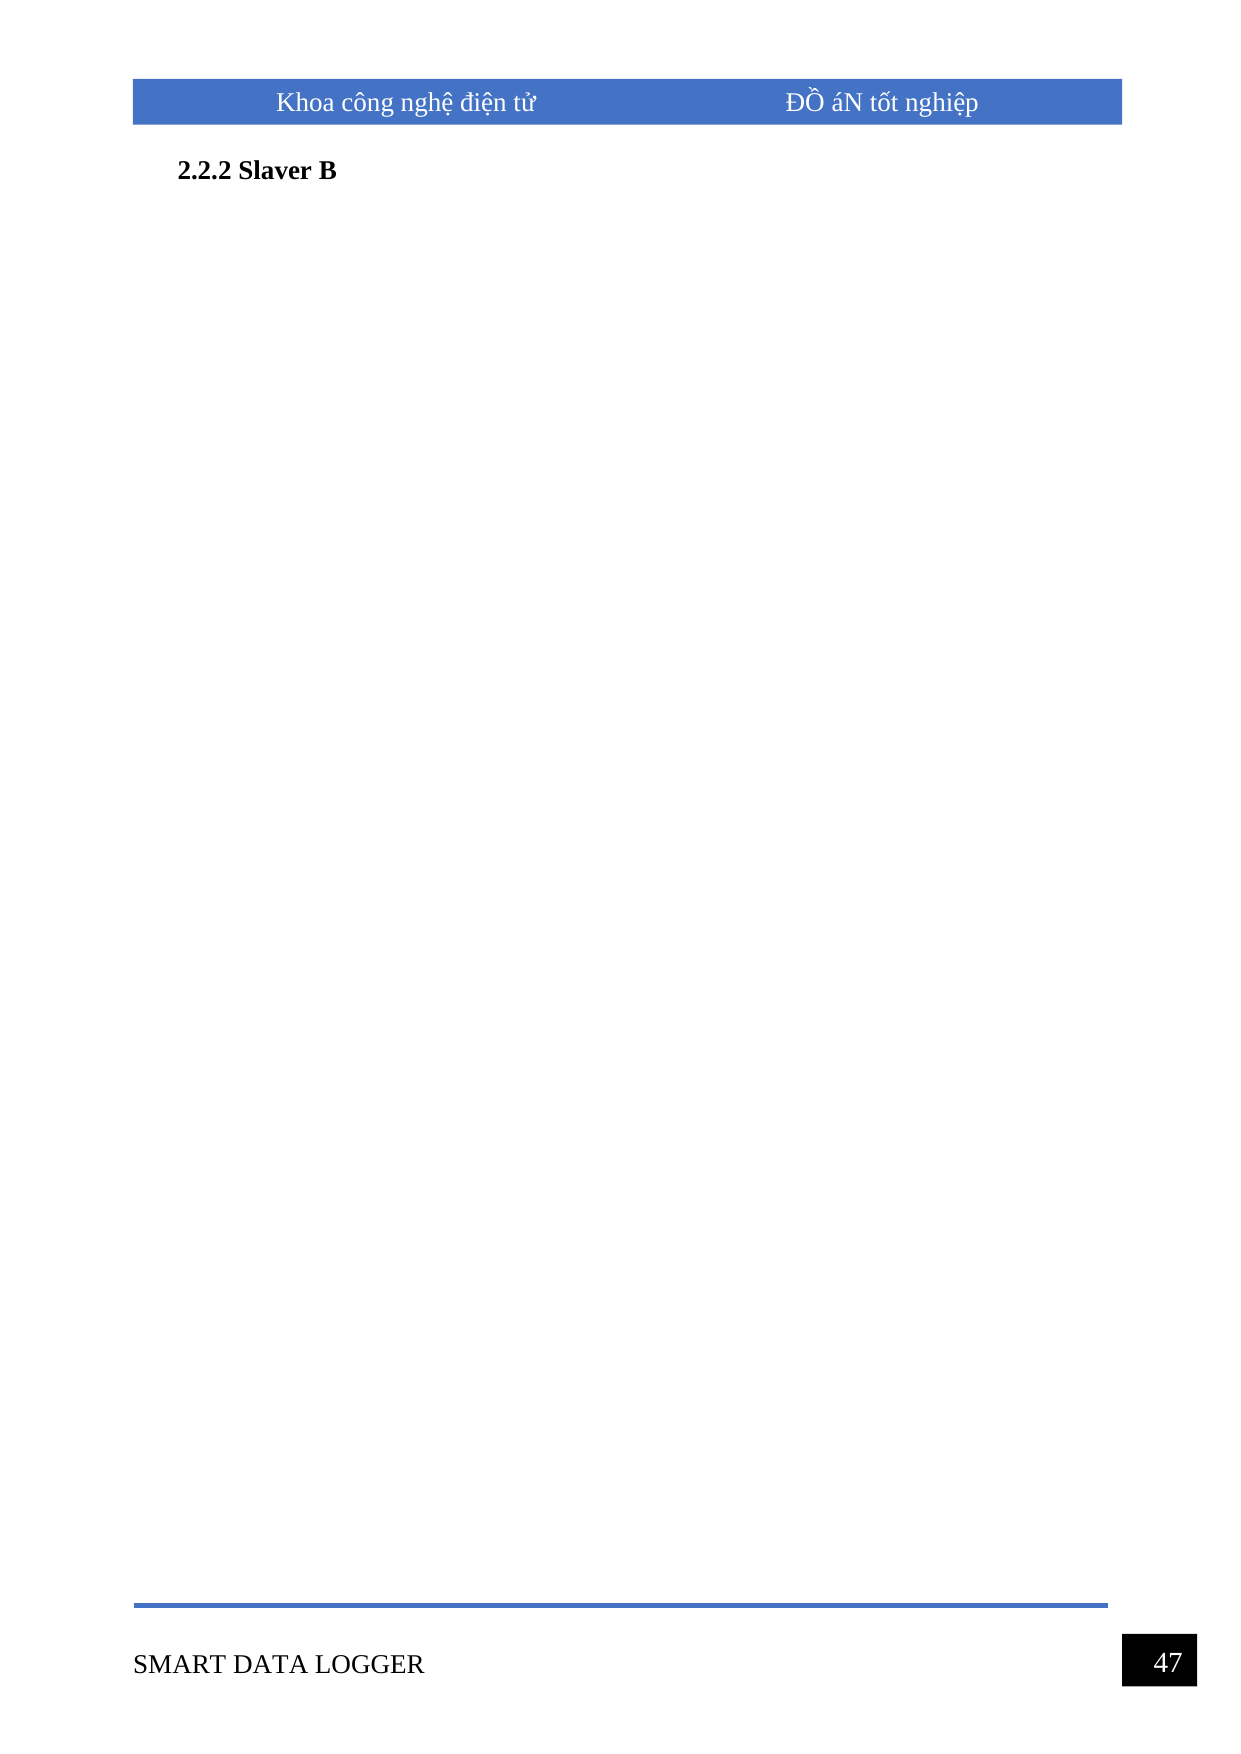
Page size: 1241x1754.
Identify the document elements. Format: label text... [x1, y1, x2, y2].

subtitle 2.2.2 Slaver B [177, 154, 1122, 185]
